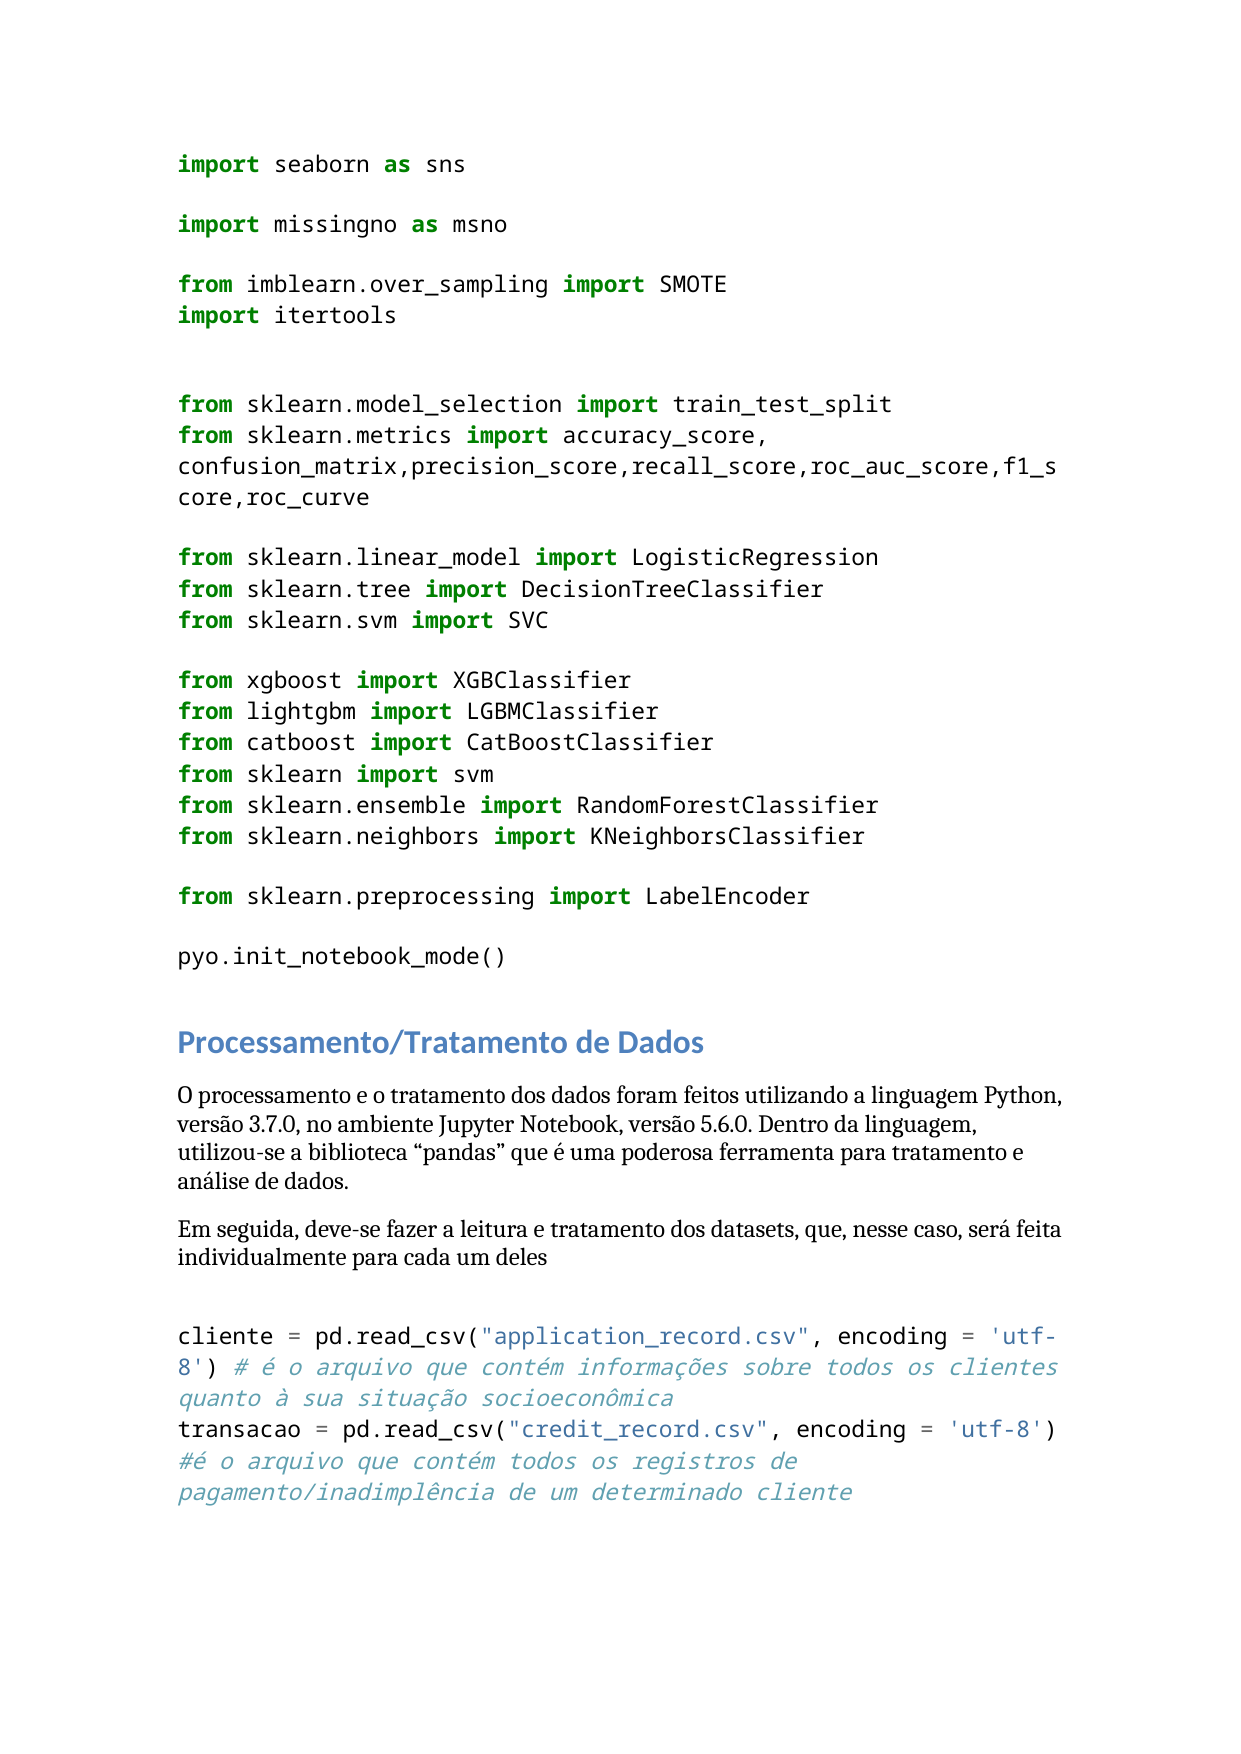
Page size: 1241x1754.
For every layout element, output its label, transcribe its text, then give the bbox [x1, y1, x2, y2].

text cliente = pd.read_csv("application_record.csv", encoding = 'utf-8') # é o arquivo que contém informações sobre todos os clientes quanto à sua situação socioeconômica transacao = pd.read_csv("credit_record.csv", encoding = 'utf-8') #é o arquivo que contém todos os registros de pagamento/inadimplência de um determinado cliente [177, 1291, 1063, 1507]
text O processamento e o tratamento dos dados foram feitos utilizando a linguagem Python, versão 3.7.0, no ambiente Jupyter Notebook, versão 5.6.0. Dentro da linguagem, utilizou-se a biblioteca “pandas” que é uma poderosa ferramenta para tratamento e análise de dados. [177, 1081, 1063, 1196]
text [177, 148, 1063, 971]
text Em seguida, deve-se fazer a leitura e tratamento dos datasets, que, nesse caso, será feita individualmente para cada um deles [177, 1214, 1063, 1272]
subtitle Processamento/Tratamento de Dados [177, 1021, 1063, 1062]
